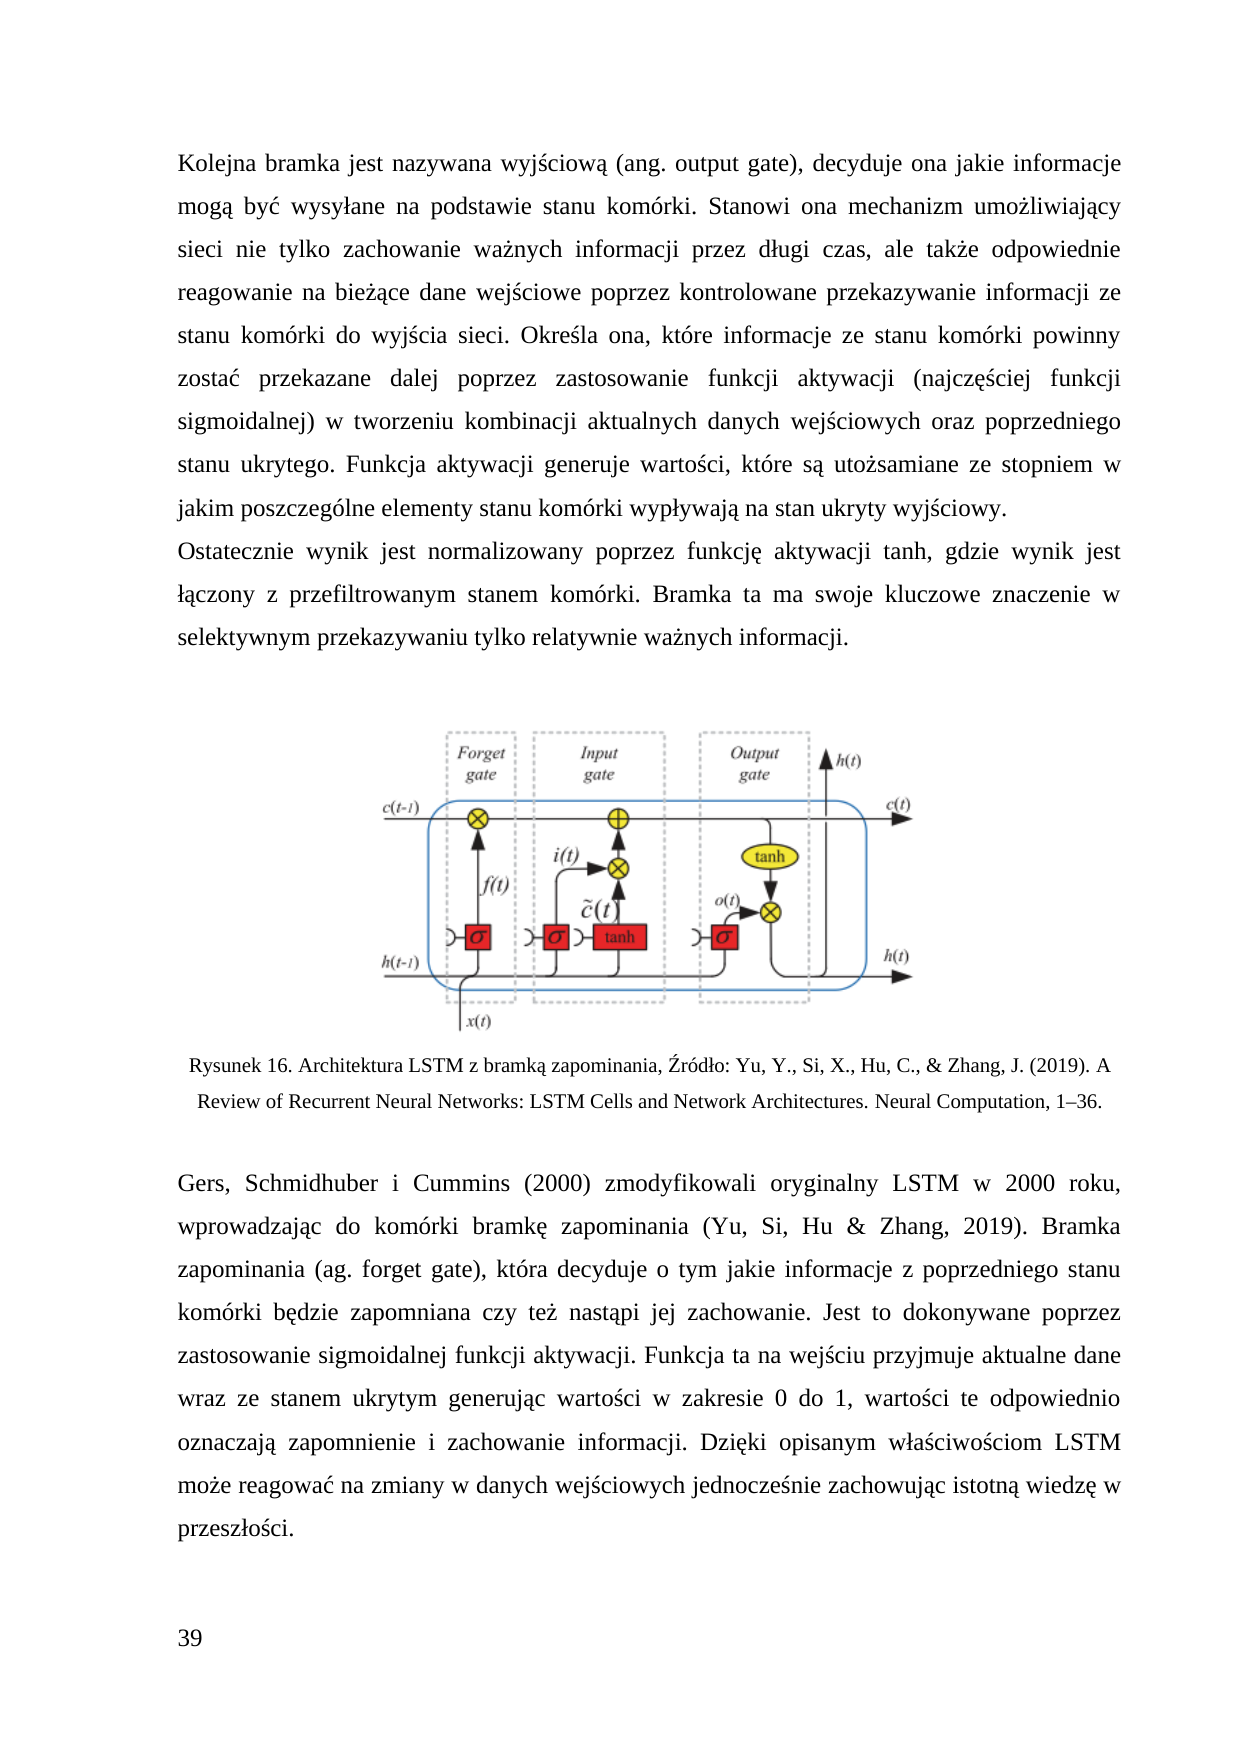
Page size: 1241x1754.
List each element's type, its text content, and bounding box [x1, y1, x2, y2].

text Ostatecznie wynik jest normalizowany poprzez funkcję aktywacji tanh, gdzie wynik jest łączony z przefiltrowanym stanem komórki. Bramka ta ma swoje kluczowe znaczenie w selektywnym przekazywaniu tylko relatywnie ważnych informacji. [177, 536, 1122, 651]
text Kolejna bramka jest nazywana wyjściową (ang. output gate), decyduje ona jakie informacje mogą być wysyłane na podstawie stanu komórki. Stanowi ona mechanizm umożliwiający sieci nie tylko zachowanie ważnych informacji przez długi czas, ale także odpowiednie reagowanie na bieżące dane wejściowe poprzez kontrolowane przekazywanie informacji ze stanu komórki do wyjścia sieci. Określa ona, które informacje ze stanu komórki powinny zostać przekazane dalej poprzez zastosowanie funkcji aktywacji (najczęściej funkcji sigmoidalnej) w tworzeniu kombinacji aktualnych danych wejściowych oraz poprzedniego stanu ukrytego. Funkcja aktywacji generuje wartości, które są utożsamiane ze stopniem w jakim poszczególne elementy stanu komórki wypływają na stan ukryty wyjściowy. [177, 148, 1122, 521]
text Gers, Schmidhuber i Cummins (2000) zmodyfikowali oryginalny LSTM w 2000 roku, wprowadzając do komórki bramkę zapominania (Yu, Si, Hu & Zhang, 2019). Bramka zapominania (ag. forget gate), która decyduje o tym jakie informacje z poprzedniego stanu komórki będzie zapomniana czy też nastąpi jej zachowanie. Jest to dokonywane poprzez zastosowanie sigmoidalnej funkcji aktywacji. Funkcja ta na wejściu przyjmuje aktualne dane wraz ze stanem ukrytym generując wartości w zakresie 0 do 1, wartości te odpowiednio oznaczają zapomnienie i zachowanie informacji. Dzięki opisanym właściwościom LSTM może reagować na zmiany w danych wejściowych jednocześnie zachowując istotną wiedzę w przeszłości. [177, 1168, 1122, 1542]
picture [344, 708, 956, 1039]
text Rysunek 16. Architektura LSTM z bramką zapominania, Źródło: Yu, Y., Si, X., Hu, C., & Zhang, J. (2019). A Review of Recurrent Neural Networks: LSTM Cells and Network Architectures. Neural Computation, 1–36. [177, 1053, 1122, 1113]
